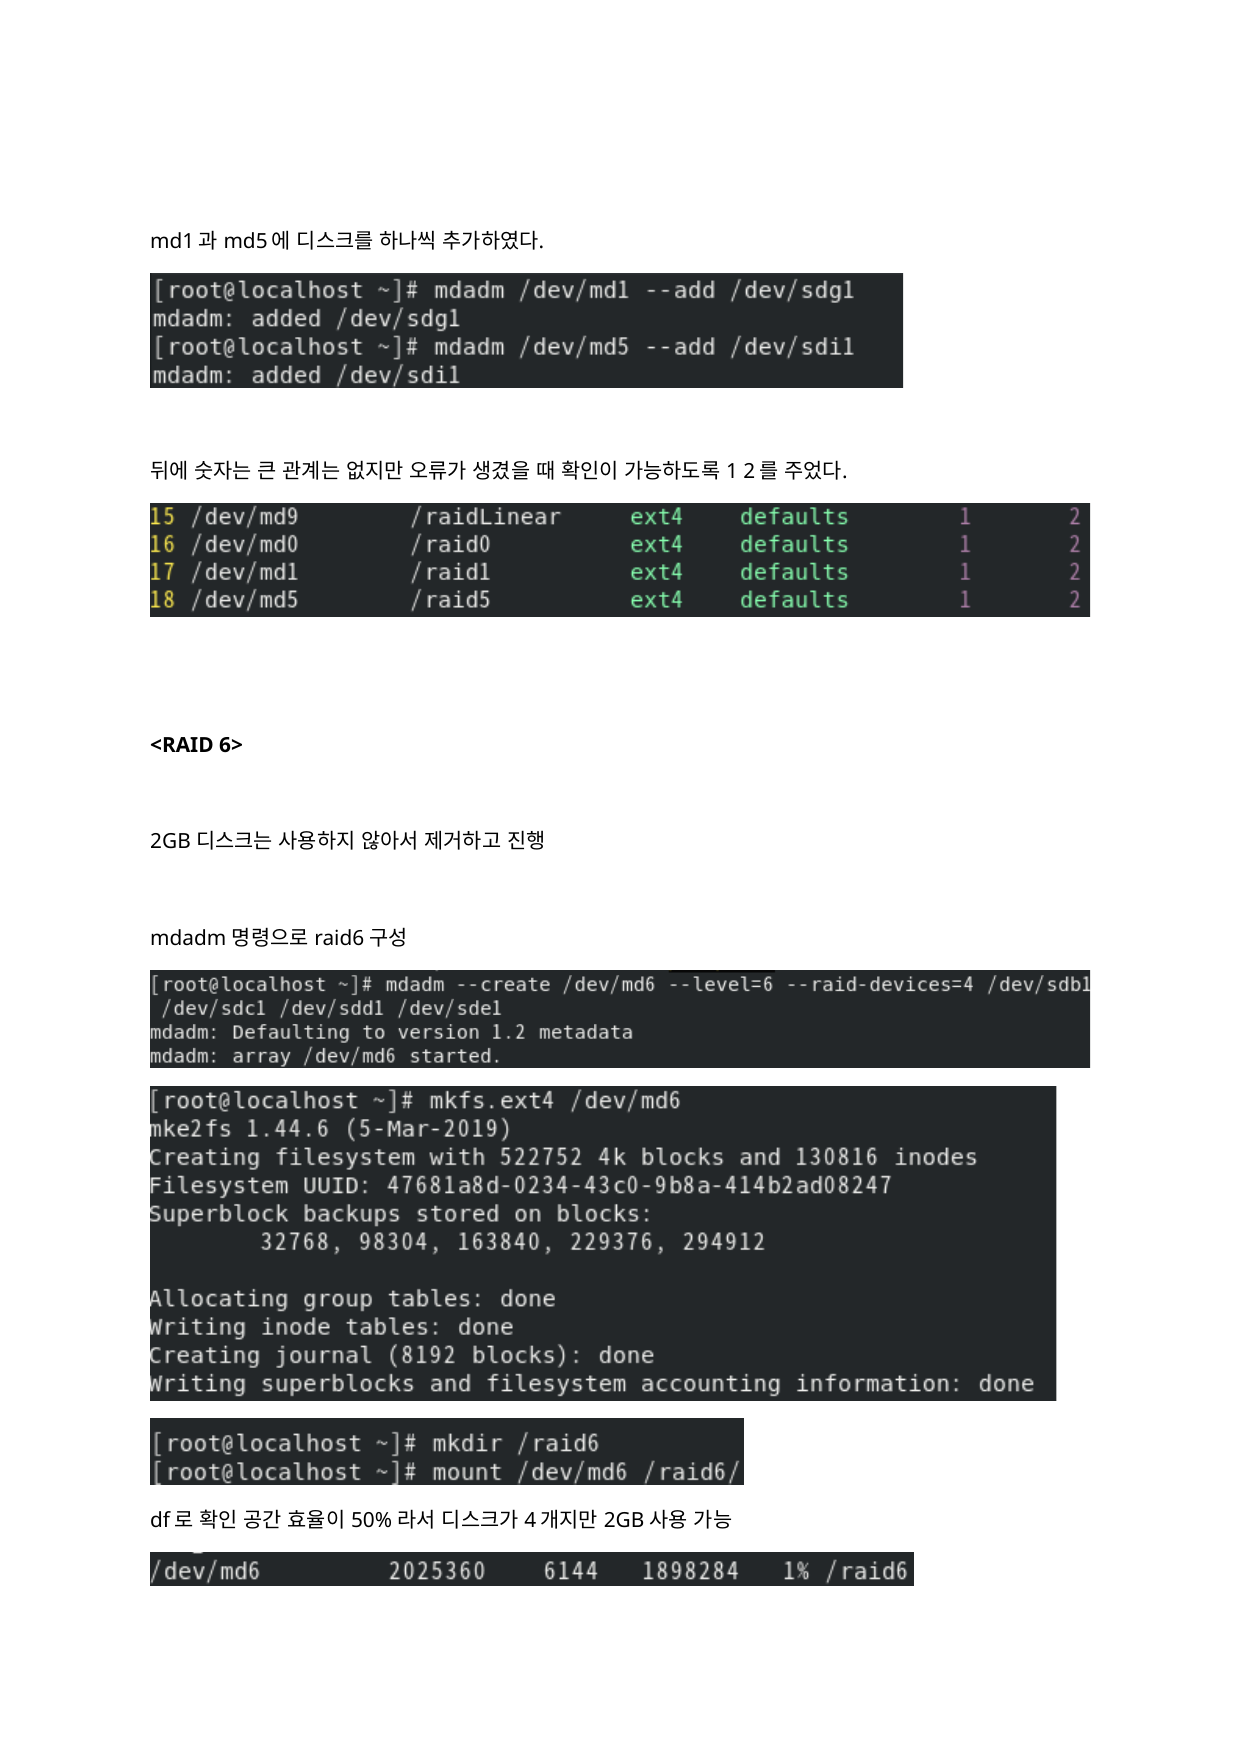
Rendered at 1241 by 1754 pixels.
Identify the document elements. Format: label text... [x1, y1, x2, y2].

picture [150, 1552, 914, 1586]
picture [150, 970, 1091, 1068]
text 뒤에 숫자는 큰 관계는 없지만 오류가 생겼을 때 확인이 가능하도록 1 2를 주었다. [150, 454, 1090, 484]
text <RAID 6> [150, 730, 1090, 758]
text df로 확인 공간 효율이 50% 라서 디스크가 4개지만 2GB 사용 가능 [150, 1503, 1090, 1534]
text md1과 md5에 디스크를 하나씩 추가하였다. [150, 224, 1090, 255]
picture [150, 1086, 1057, 1401]
picture [150, 1418, 744, 1485]
text 2GB 디스크는 사용하지 않아서 제거하고 진행 [150, 824, 1090, 854]
picture [150, 273, 904, 388]
text mdadm 명령으로 raid6 구성 [150, 921, 1090, 951]
picture [150, 503, 1091, 617]
